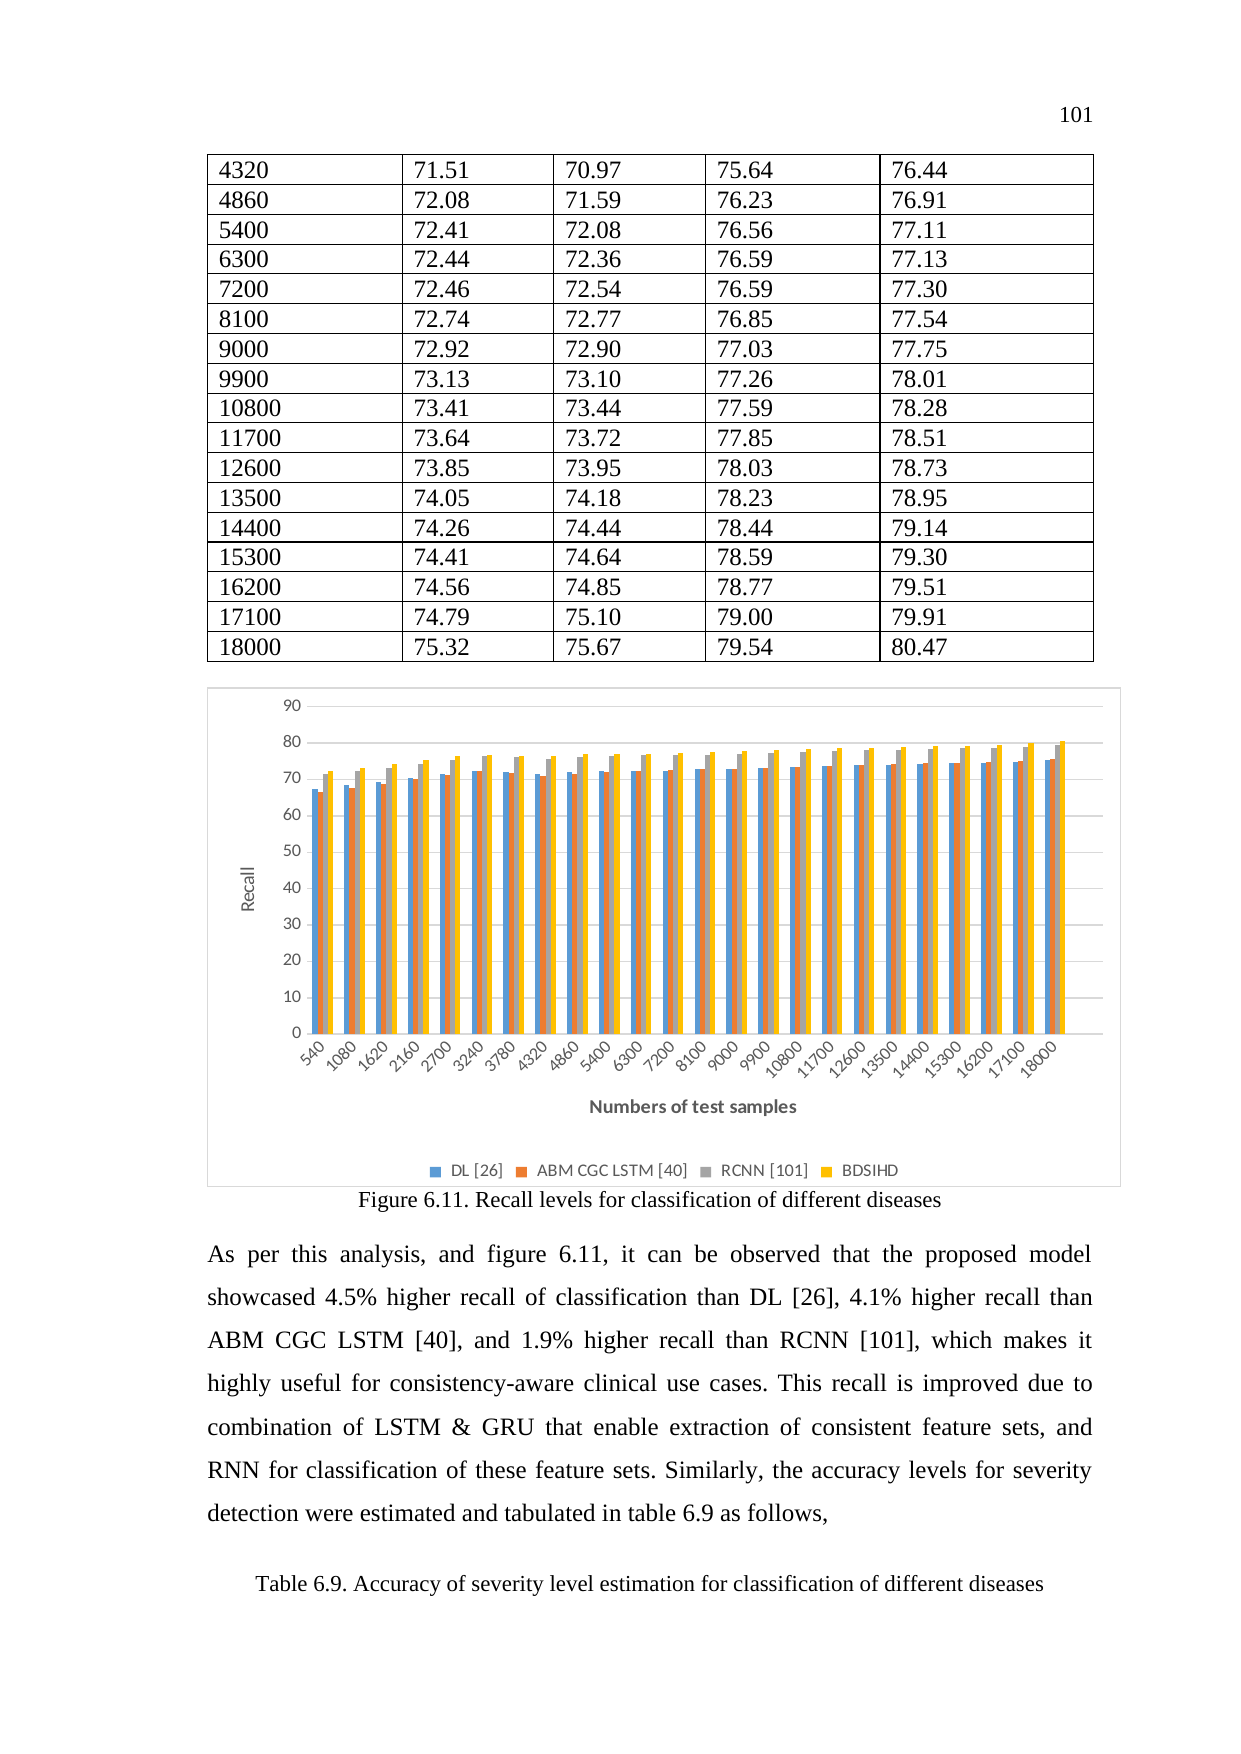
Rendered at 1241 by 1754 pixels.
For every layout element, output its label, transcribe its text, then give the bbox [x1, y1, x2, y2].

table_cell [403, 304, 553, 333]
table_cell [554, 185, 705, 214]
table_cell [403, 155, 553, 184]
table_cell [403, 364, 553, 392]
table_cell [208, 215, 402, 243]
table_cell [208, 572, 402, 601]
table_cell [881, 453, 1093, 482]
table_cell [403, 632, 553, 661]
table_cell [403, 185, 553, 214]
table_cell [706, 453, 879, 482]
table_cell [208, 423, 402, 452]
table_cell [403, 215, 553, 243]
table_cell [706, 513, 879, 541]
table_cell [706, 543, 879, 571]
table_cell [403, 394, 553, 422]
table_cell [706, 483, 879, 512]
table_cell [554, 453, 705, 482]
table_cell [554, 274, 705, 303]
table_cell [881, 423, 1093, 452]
text Figure 6.11. Recall levels for classification of different diseases [207, 1187, 1093, 1213]
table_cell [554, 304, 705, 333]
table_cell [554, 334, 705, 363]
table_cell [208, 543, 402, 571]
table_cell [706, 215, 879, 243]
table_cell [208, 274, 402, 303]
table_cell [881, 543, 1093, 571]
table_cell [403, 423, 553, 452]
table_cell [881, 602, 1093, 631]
text As per this analysis, and figure 6.11, it can be observed that the proposed model showcased 4.5% higher recall of classification than DL [26], 4.1% higher recall than ABM CGC LSTM [40], and 1.9% higher recall than RCNN [101], which makes it highly useful for consistency-aware clinical use cases. This recall is improved due to combination of LSTM & GRU that enable extraction of consistent feature sets, and RNN for classification of these feature sets. Similarly, the accuracy levels for severity detection were estimated and tabulated in table 6.9 as follows, [207, 1239, 1093, 1527]
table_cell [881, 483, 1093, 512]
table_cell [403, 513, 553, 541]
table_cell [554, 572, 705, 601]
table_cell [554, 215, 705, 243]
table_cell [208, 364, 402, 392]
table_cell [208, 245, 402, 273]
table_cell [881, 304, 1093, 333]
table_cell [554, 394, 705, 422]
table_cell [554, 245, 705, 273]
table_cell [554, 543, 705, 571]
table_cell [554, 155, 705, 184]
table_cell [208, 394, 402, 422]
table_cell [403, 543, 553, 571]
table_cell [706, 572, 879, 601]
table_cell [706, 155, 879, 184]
text Table 6.9. Accuracy of severity level estimation for classification of different diseases [207, 1570, 1093, 1596]
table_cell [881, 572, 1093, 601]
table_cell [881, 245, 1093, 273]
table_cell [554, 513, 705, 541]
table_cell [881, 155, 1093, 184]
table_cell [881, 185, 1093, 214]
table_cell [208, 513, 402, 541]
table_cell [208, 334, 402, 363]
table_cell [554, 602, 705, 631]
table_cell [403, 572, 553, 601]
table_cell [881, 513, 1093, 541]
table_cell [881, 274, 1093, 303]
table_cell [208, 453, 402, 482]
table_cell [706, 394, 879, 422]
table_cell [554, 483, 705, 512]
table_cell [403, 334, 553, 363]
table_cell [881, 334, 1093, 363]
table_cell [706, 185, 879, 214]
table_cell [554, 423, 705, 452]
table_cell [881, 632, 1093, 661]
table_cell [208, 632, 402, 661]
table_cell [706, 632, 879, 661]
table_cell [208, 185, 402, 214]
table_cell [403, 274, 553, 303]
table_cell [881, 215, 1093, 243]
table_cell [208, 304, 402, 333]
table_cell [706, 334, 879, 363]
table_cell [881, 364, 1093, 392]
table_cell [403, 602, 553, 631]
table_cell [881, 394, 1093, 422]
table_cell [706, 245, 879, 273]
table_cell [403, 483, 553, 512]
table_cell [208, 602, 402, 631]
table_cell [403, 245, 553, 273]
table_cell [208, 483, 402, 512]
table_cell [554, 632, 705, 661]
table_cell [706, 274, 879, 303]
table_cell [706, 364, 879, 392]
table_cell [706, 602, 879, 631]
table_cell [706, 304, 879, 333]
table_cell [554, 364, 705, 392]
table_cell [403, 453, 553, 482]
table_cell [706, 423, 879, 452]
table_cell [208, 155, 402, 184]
